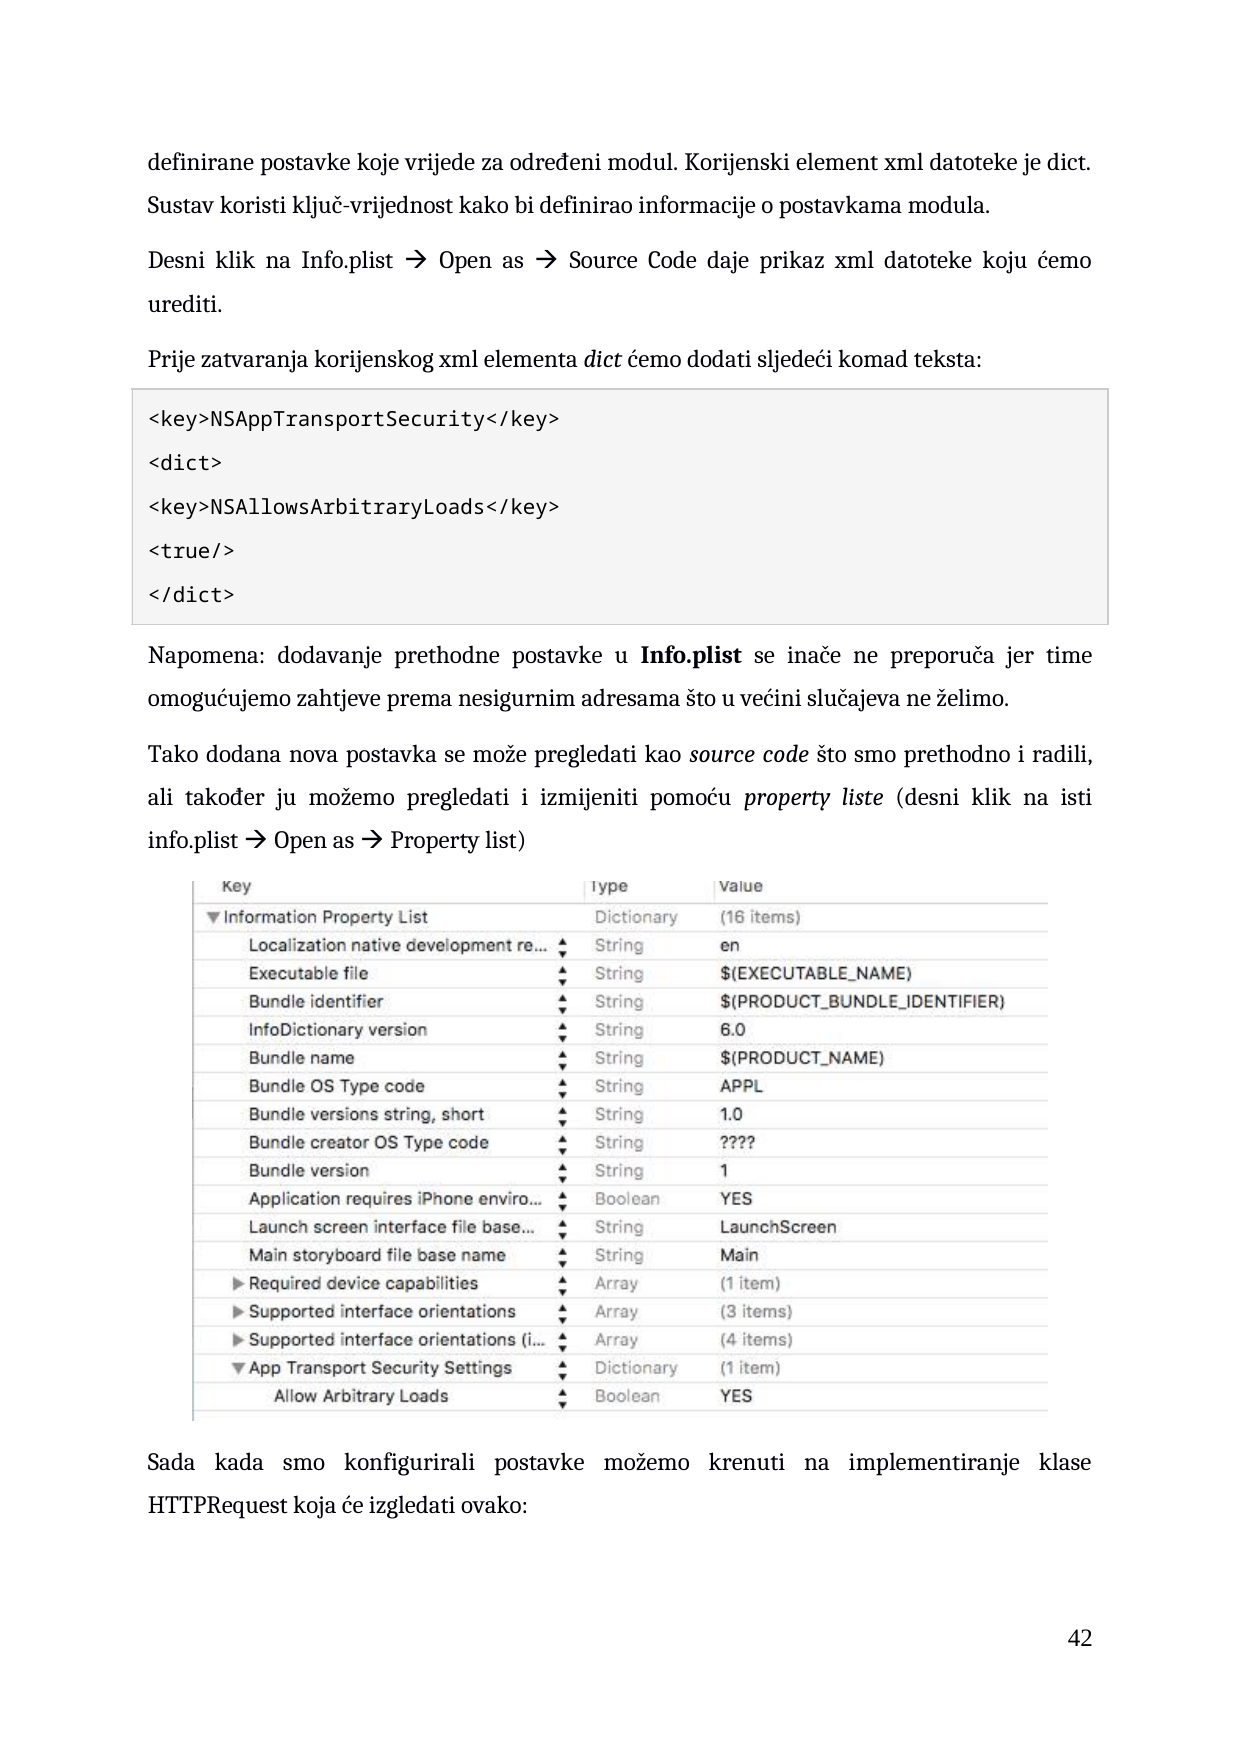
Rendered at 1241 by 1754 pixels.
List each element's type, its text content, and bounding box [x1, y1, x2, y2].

text Sada kada smo konfigurirali postavke možemo krenuti na implementiranje klase HTTPRequest koja će izgledati ovako: [148, 1447, 1093, 1519]
text Prije zatvaranja korijenskog xml elementa dict ćemo dodati sljedeći komad teksta: [148, 345, 1093, 374]
text <key>NSAllowsArbitraryLoads</key> [133, 476, 1107, 520]
text <key>NSAppTransportSecurity</key> [133, 390, 1107, 432]
text <dict> [133, 432, 1107, 476]
text Napomena: dodavanje prethodne postavke u Info.plist se inače ne preporuča jer time omogućujemo zahtjeve prema nesigurnim adresama što u većini slučajeva ne želimo. [148, 641, 1093, 713]
text </dict> [133, 564, 1107, 624]
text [148, 148, 1093, 219]
picture [192, 881, 1049, 1421]
text Desni klik na Info.plist Open as Source Code daje prikaz xml datoteke koju ćemo urediti. [148, 246, 1093, 318]
text <true/> [133, 520, 1107, 564]
text Tako dodana nova postavka se može pregledati kao source code što smo prethodno i radili, ali također ju možemo pregledati i izmijeniti pomoću property liste (desni klik na isti info.plist Open as Property list) [148, 739, 1093, 854]
